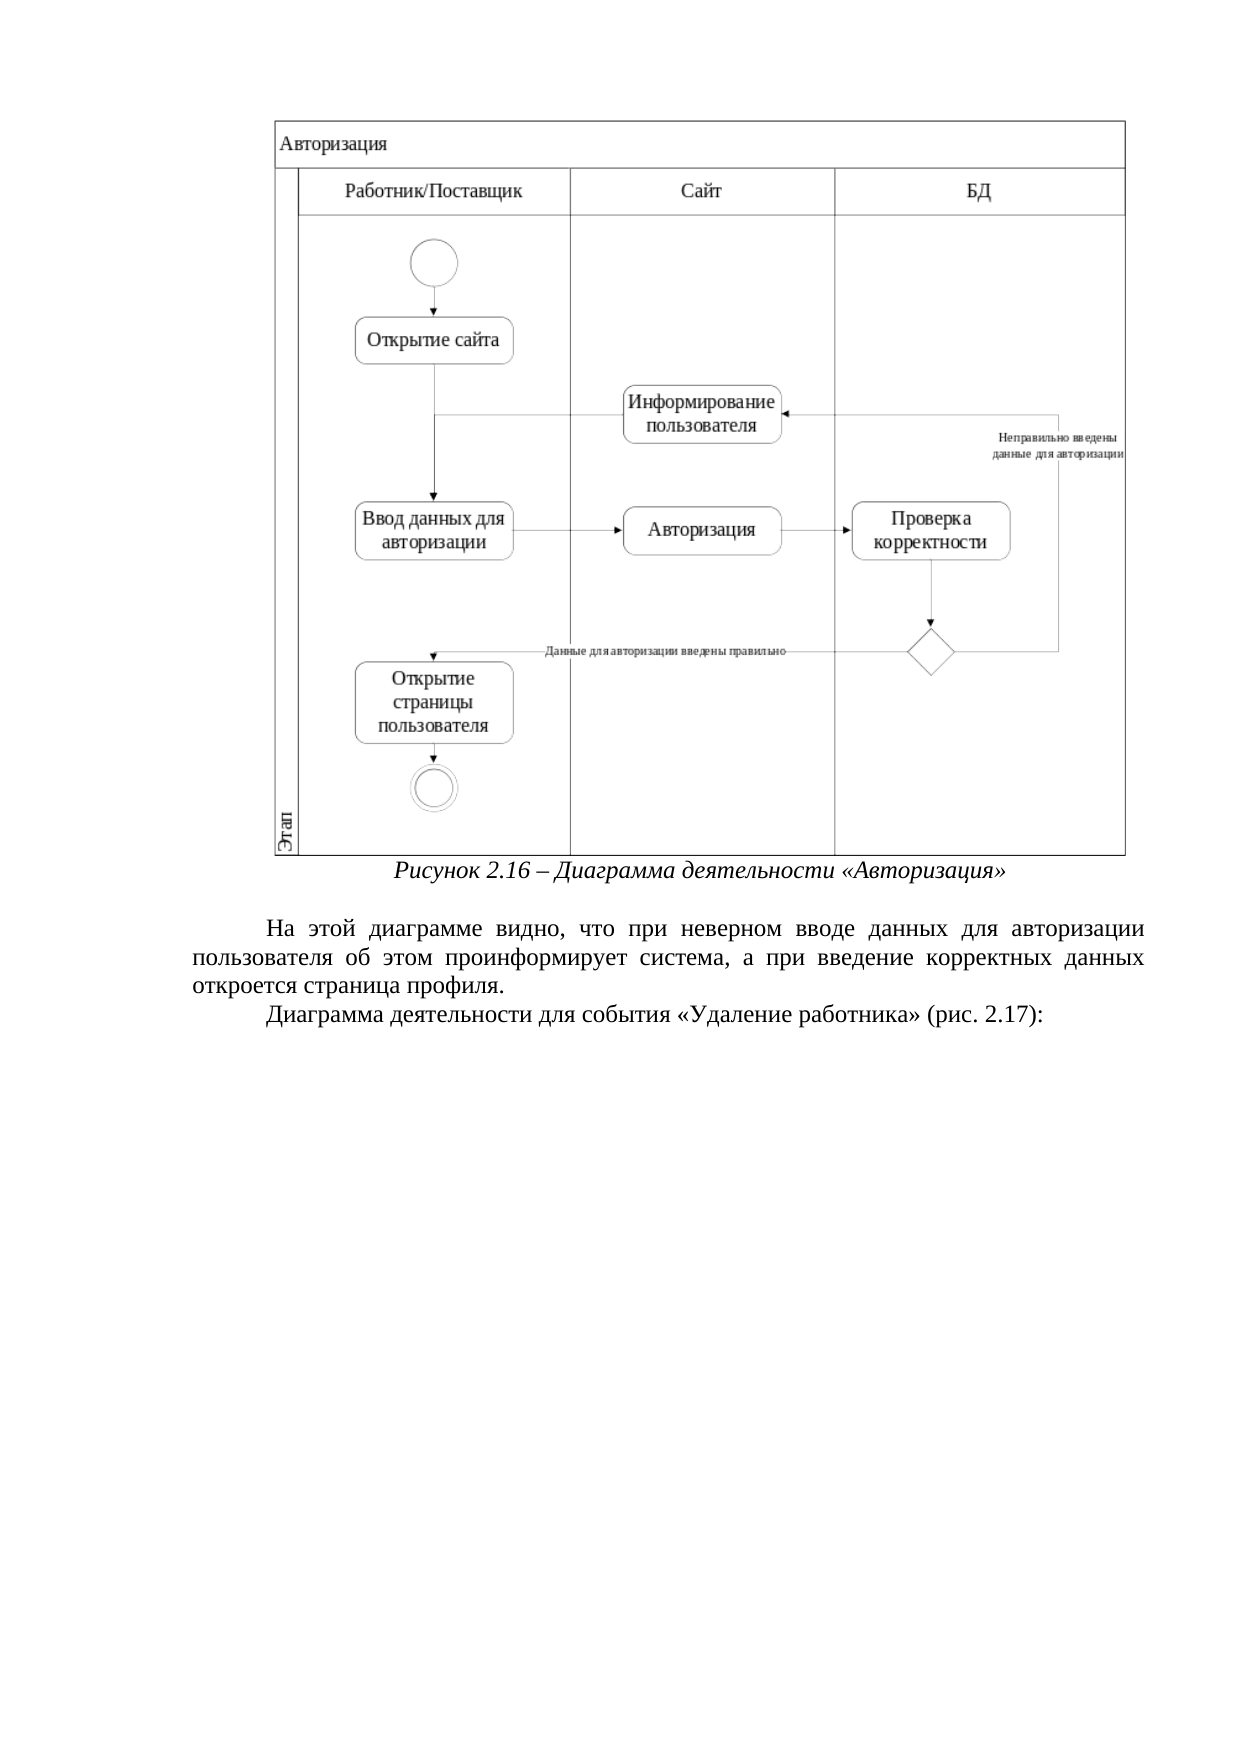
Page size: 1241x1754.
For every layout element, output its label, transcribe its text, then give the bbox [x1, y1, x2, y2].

text Диаграмма деятельности для события «Удаление работника» (рис. 2.17): [192, 999, 1146, 1028]
text На этой диаграмме видно, что при неверном вводе данных для авторизации пользователя об этом проинформирует система, а при введение корректных данных откроется страница профиля. [192, 913, 1146, 999]
text Рисунок 2.16 – Диаграмма деятельности «Авторизация» [177, 856, 1152, 884]
